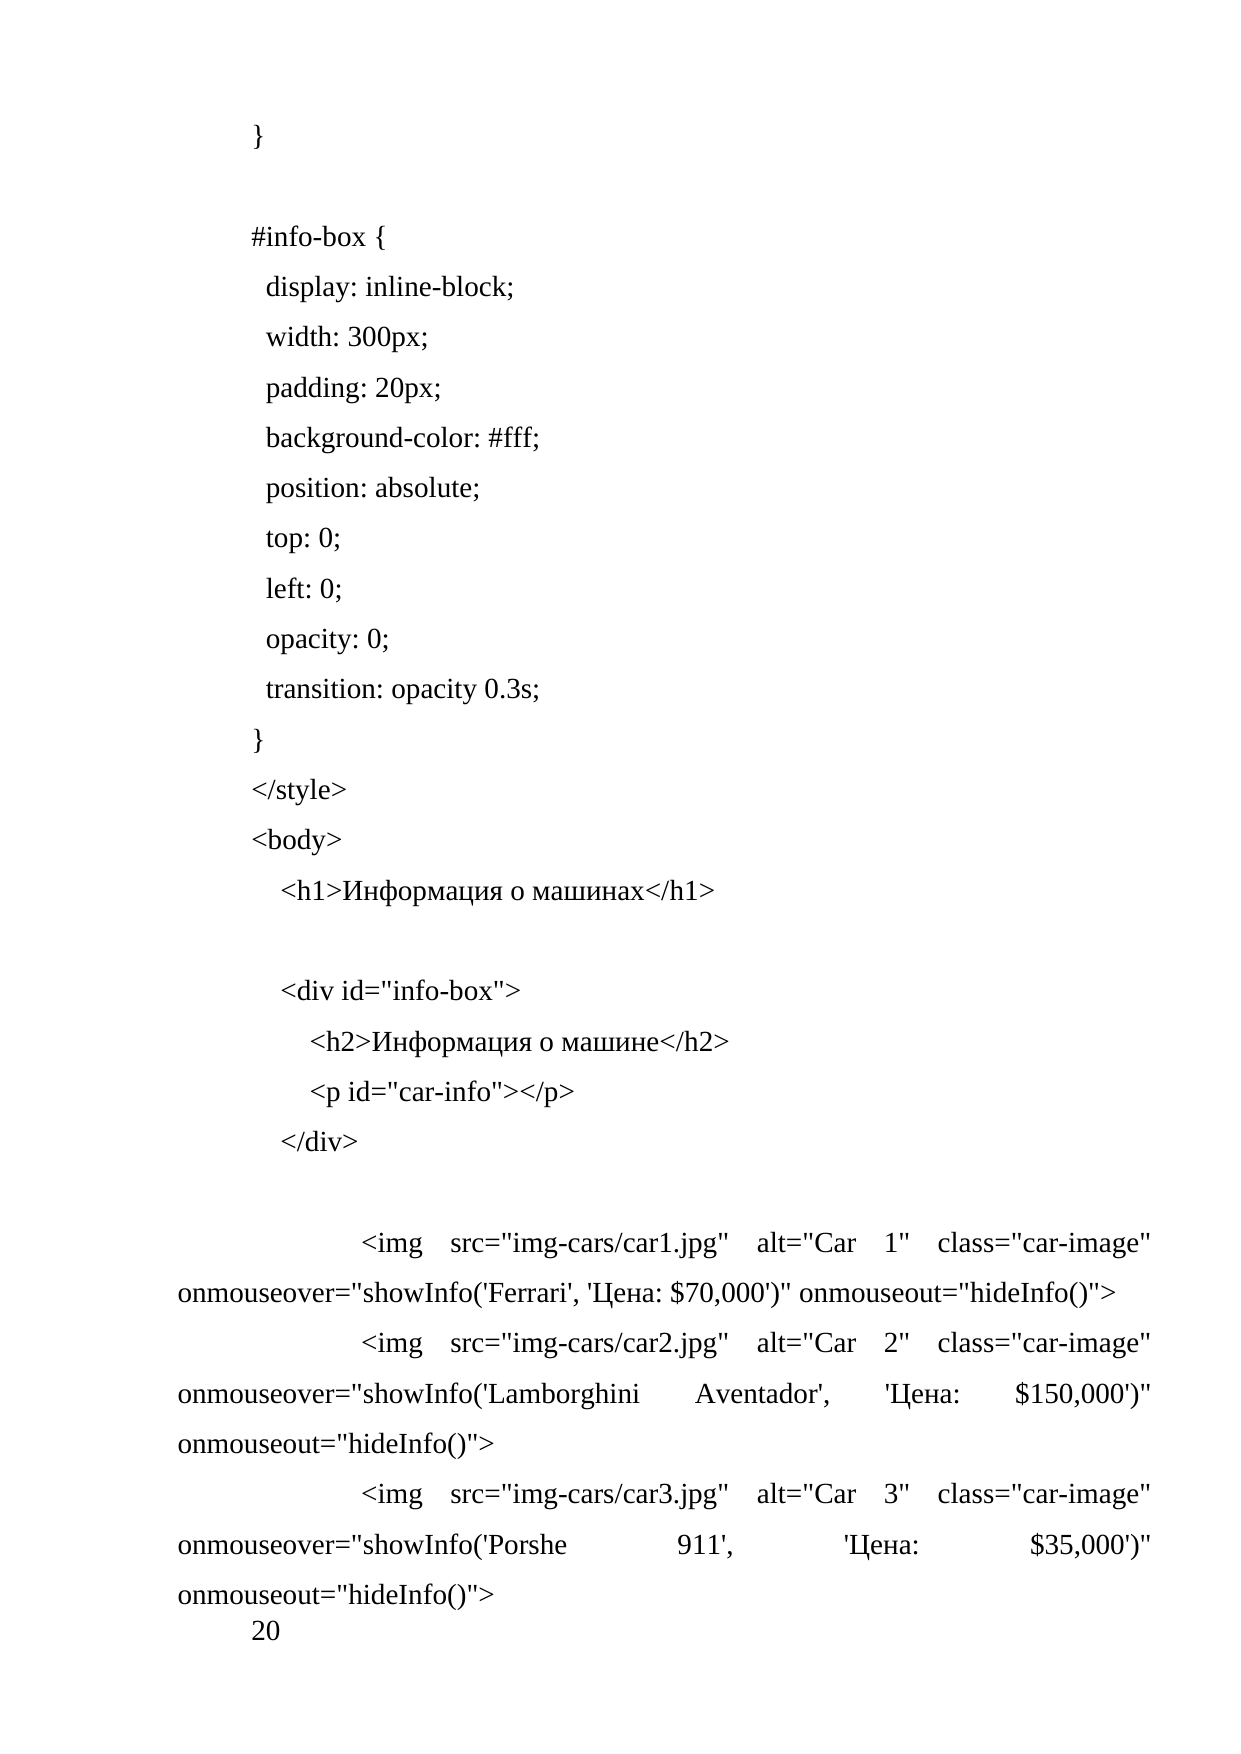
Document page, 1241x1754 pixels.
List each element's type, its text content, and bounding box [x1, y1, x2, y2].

text transition: opacity 0.3s; [177, 672, 1152, 705]
text } [177, 118, 1152, 152]
text <p id="car-info"></p> [177, 1074, 1152, 1108]
text position: absolute; [177, 470, 1152, 504]
text <div id="info-box"> [177, 973, 1152, 1007]
text padding: 20px; [177, 370, 1152, 403]
text #info-box { [177, 219, 1152, 252]
text <img src="img-cars/car2.jpg" alt="Car 2" class="car-image" onmouseover="showInfo('Lamborghini Aventador', 'Цена: $150,000')" onmouseout="hideInfo()"> [177, 1326, 1152, 1460]
text left: 0; [177, 571, 1152, 604]
text display: inline-block; [177, 269, 1152, 303]
text <img src="img-cars/car3.jpg" alt="Car 3" class="car-image" onmouseover="showInfo('Porshe 911', 'Цена: $35,000')" onmouseout="hideInfo()"> [177, 1477, 1152, 1611]
text } [177, 722, 1152, 755]
text top: 0; [177, 521, 1152, 554]
text <h1>Информация о машинах</h1> [177, 873, 1152, 906]
text <body> [177, 822, 1152, 856]
text opacity: 0; [177, 621, 1152, 655]
text </style> [177, 772, 1152, 806]
text <img src="img-cars/car1.jpg" alt="Car 1" class="car-image" onmouseover="showInfo('Ferrari', 'Цена: $70,000')" onmouseout="hideInfo()"> [177, 1225, 1152, 1309]
text </div> [177, 1124, 1152, 1158]
text width: 300px; [177, 319, 1152, 353]
text <h2>Информация о машине</h2> [177, 1024, 1152, 1057]
text background-color: #fff; [177, 420, 1152, 453]
